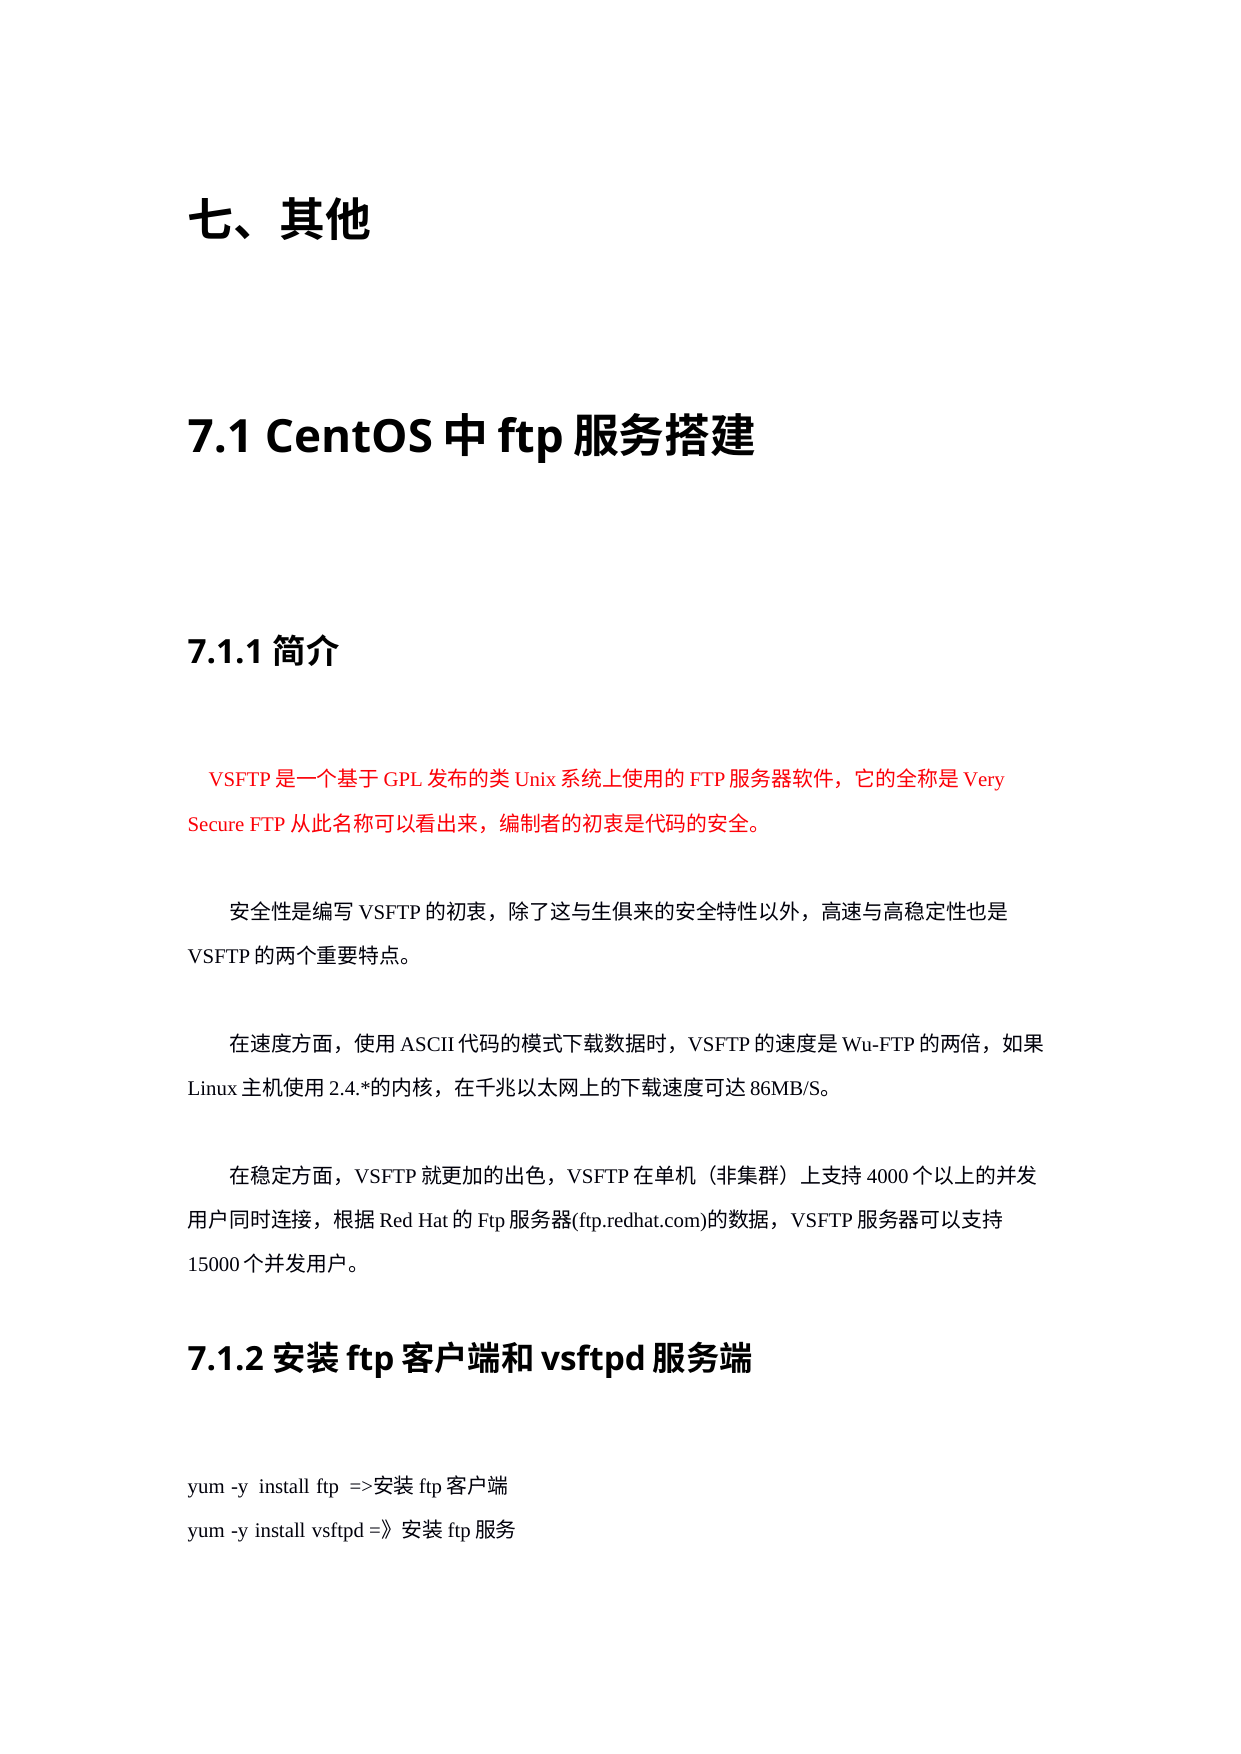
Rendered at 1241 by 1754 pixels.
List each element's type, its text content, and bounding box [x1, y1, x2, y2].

text 在速度方面，使用ASCII代码的模式下载数据时，VSFTP的速度是Wu-FTP的两倍，如果Linux主机使用2.4.*的内核，在千兆以太网上的下载速度可达86MB/S。 [187, 1020, 1053, 1108]
text 安全性是编写VSFTP的初衷，除了这与生俱来的安全特性以外，高速与高稳定性也是VSFTP的两个重要特点。 [187, 888, 1053, 976]
subtitle 7.1 CentOS中ftp服务搭建 [187, 389, 1053, 477]
subtitle 7.1.1 简介 [187, 605, 1053, 693]
text yum -y install vsftpd =》安装ftp服务 [187, 1506, 1053, 1550]
text yum -y install ftp =>安装ftp客户端 [187, 1462, 1053, 1506]
text VSFTP是一个基于GPL发布的类Unix系统上使用的FTP服务器软件，它的全称是Very Secure FTP 从此名称可以看出来，编制者的初衷是代码的安全。 [187, 756, 1053, 844]
text 在稳定方面，VSFTP就更加的出色，VSFTP在单机（非集群）上支持4000个以上的并发用户同时连接，根据Red Hat的Ftp服务器(ftp.redhat.com)的数据，VSFTP服务器可以支持15000个并发用户。 [187, 1152, 1053, 1284]
subtitle 7.1.2 安装ftp客户端和vsftpd服务端 [187, 1312, 1053, 1400]
subtitle 七、其他 [187, 172, 1053, 260]
